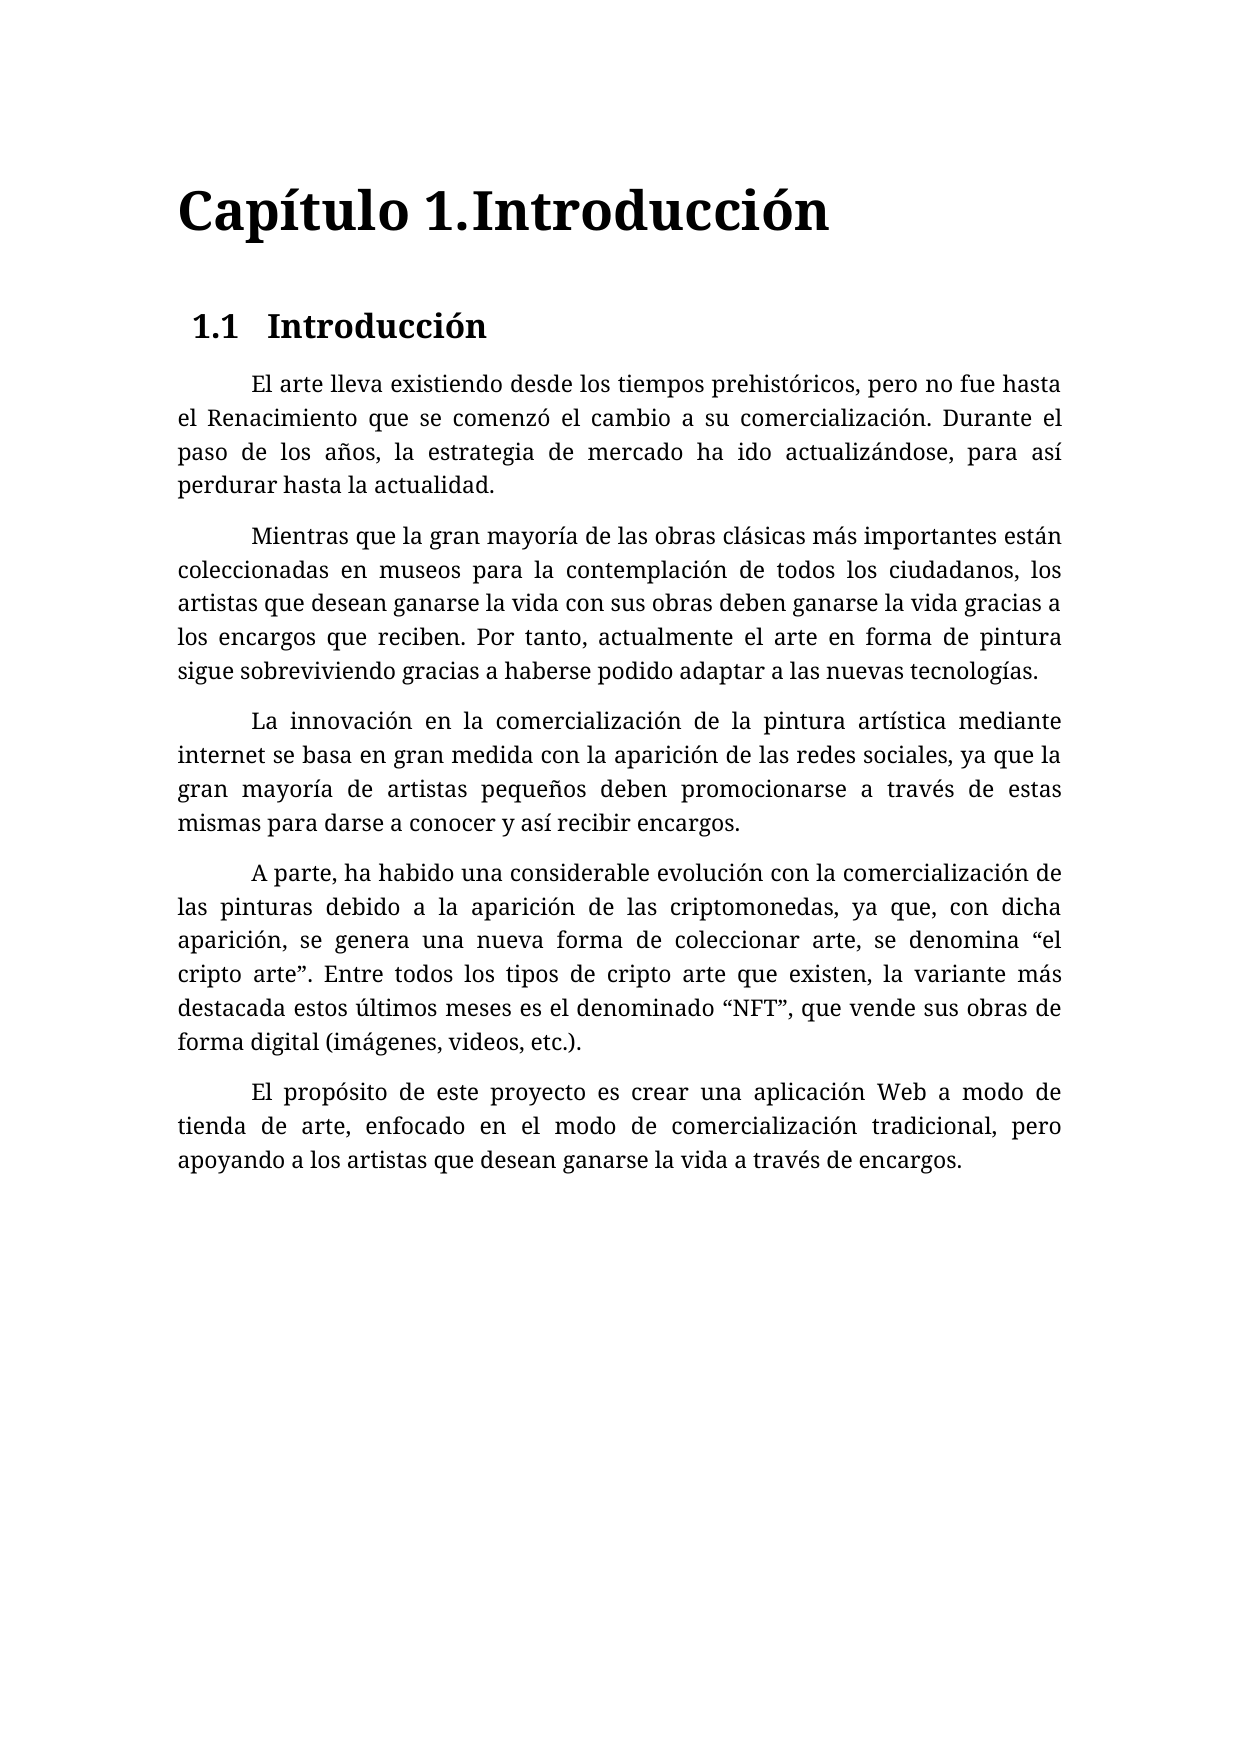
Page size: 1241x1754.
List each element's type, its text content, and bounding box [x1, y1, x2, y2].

text El arte lleva existiendo desde los tiempos prehistóricos, pero no fue hasta el Renacimiento que se comenzó el cambio a su comercialización. Durante el paso de los años, la estrategia de mercado ha ido actualizándose, para así perdurar hasta la actualidad. [177, 368, 1063, 501]
text A parte, ha habido una considerable evolución con la comercialización de las pinturas debido a la aparición de las criptomonedas, ya que, con dicha aparición, se genera una nueva forma de coleccionar arte, se denomina “el cripto arte”. Entre todos los tipos de cripto arte que existen, la variante más destacada estos últimos meses es el denominado “NFT”, que vende sus obras de forma digital (imágenes, videos, etc.). [177, 857, 1063, 1057]
text Mientras que la gran mayoría de las obras clásicas más importantes están coleccionadas en museos para la contemplación de todos los ciudadanos, los artistas que desean ganarse la vida con sus obras deben ganarse la vida gracias a los encargos que reciben. Por tanto, actualmente el arte en forma de pintura sigue sobreviviendo gracias a haberse podido adaptar a las nuevas tecnologías. [177, 520, 1063, 686]
text La innovación en la comercialización de la pintura artística mediante internet se basa en gran medida con la aparición de las redes sociales, ya que la gran mayoría de artistas pequeños deben promocionarse a través de estas mismas para darse a conocer y así recibir encargos. [177, 705, 1063, 838]
subtitle Introducción [177, 173, 1063, 246]
text El propósito de este proyecto es crear una aplicación Web a modo de tienda de arte, enfocado en el modo de comercialización tradicional, pero apoyando a los artistas que desean ganarse la vida a través de encargos. [177, 1076, 1063, 1175]
subtitle Introducción [192, 303, 1063, 348]
